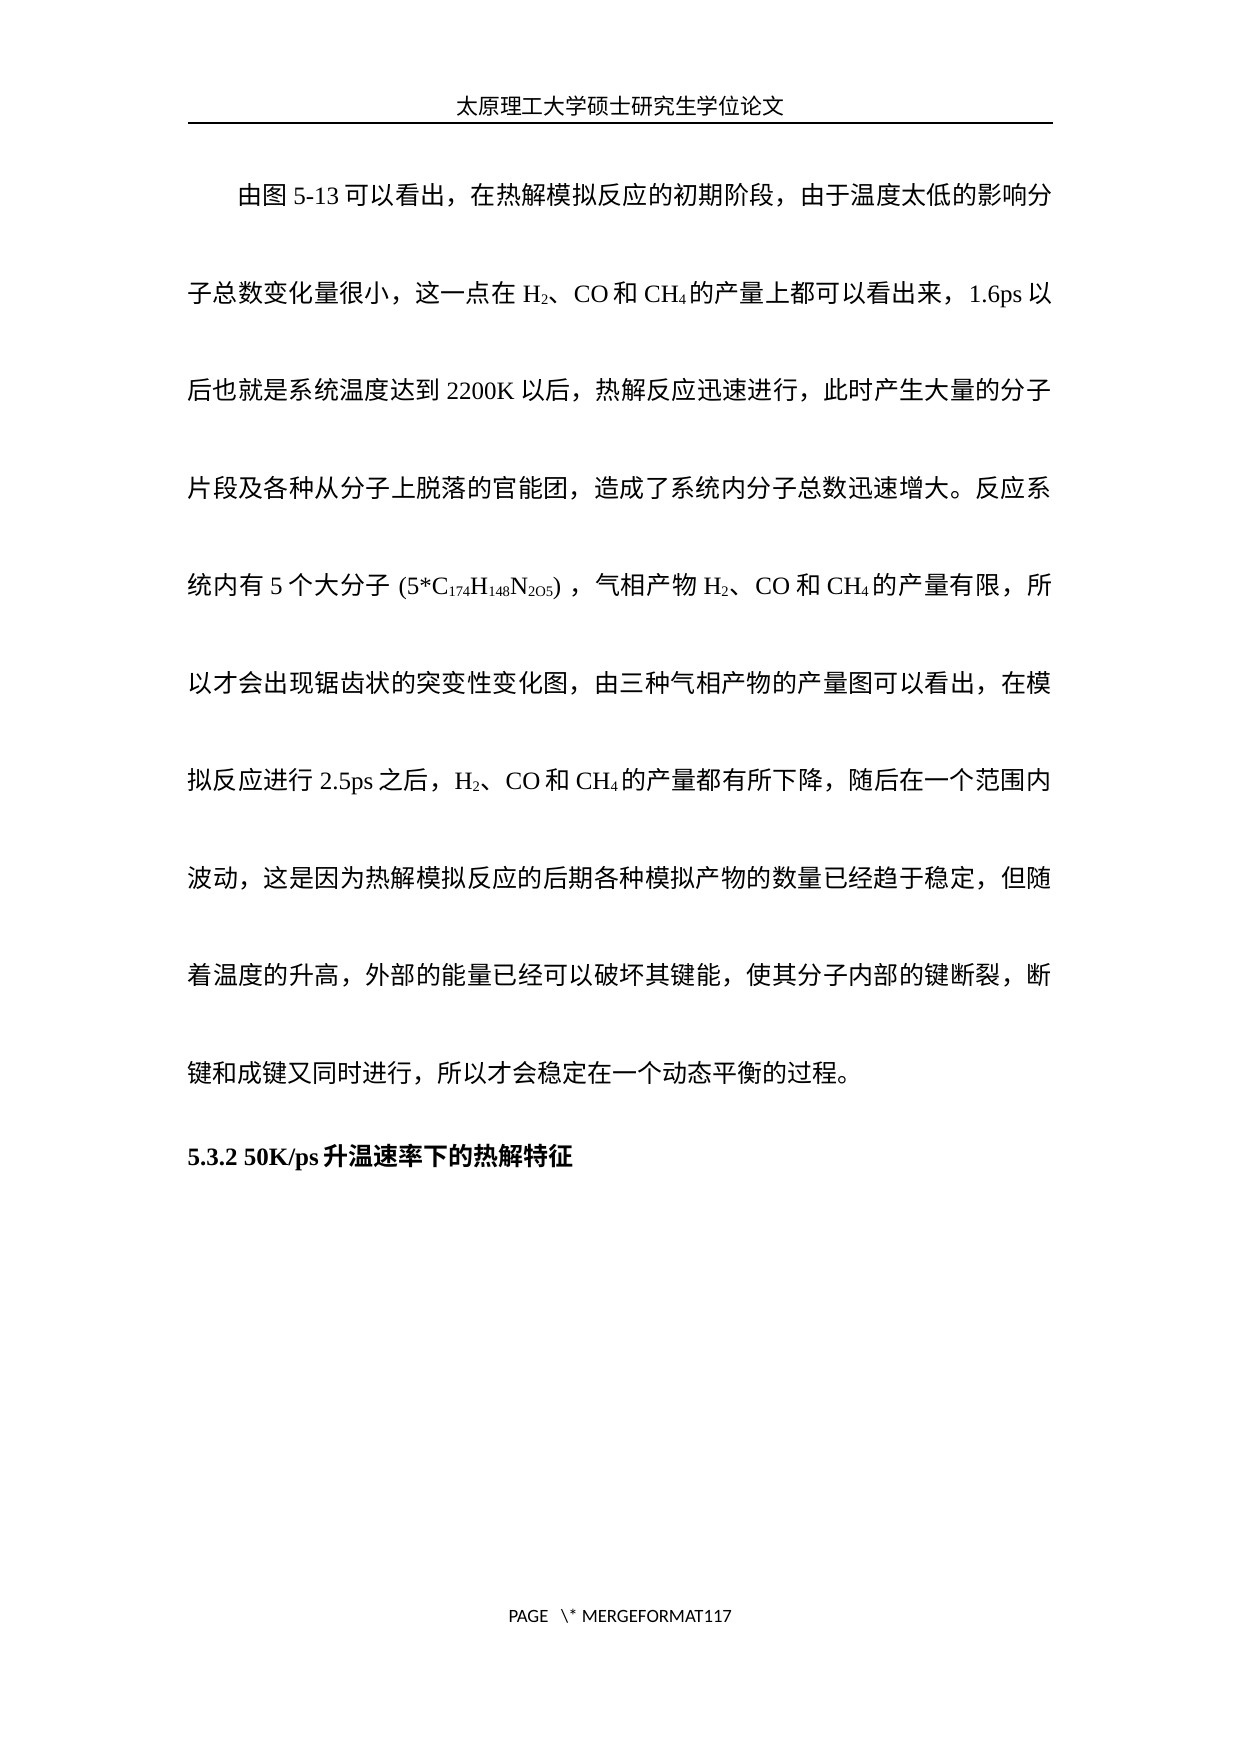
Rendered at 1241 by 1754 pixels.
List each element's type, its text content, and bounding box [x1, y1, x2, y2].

text 5.3.2 50K/ps升温速率下的热解特征 [187, 1122, 1053, 1187]
text 由图5-13可以看出，在热解模拟反应的初期阶段，由于温度太低的影响分子总数变化量很小，这一点在H2、CO和CH4的产量上都可以看出来，1.6ps以后也就是系统温度达到2200K以后，热解反应迅速进行，此时产生大量的分子片段及各种从分子上脱落的官能团，造成了系统内分子总数迅速增大。反应系统内有5个大分子 (5*C174H148N2O5) ，气相产物H2、CO和CH4的产量有限，所以才会出现锯齿状的突变性变化图，由三种气相产物的产量图可以看出，在模拟反应进行2.5ps之后，H2、CO和CH4的产量都有所下降，随后在一个范围内波动，这是因为热解模拟反应的后期各种模拟产物的数量已经趋于稳定，但随着温度的升高，外部的能量已经可以破坏其键能，使其分子内部的键断裂，断键和成键又同时进行，所以才会稳定在一个动态平衡的过程。 [187, 161, 1053, 1104]
